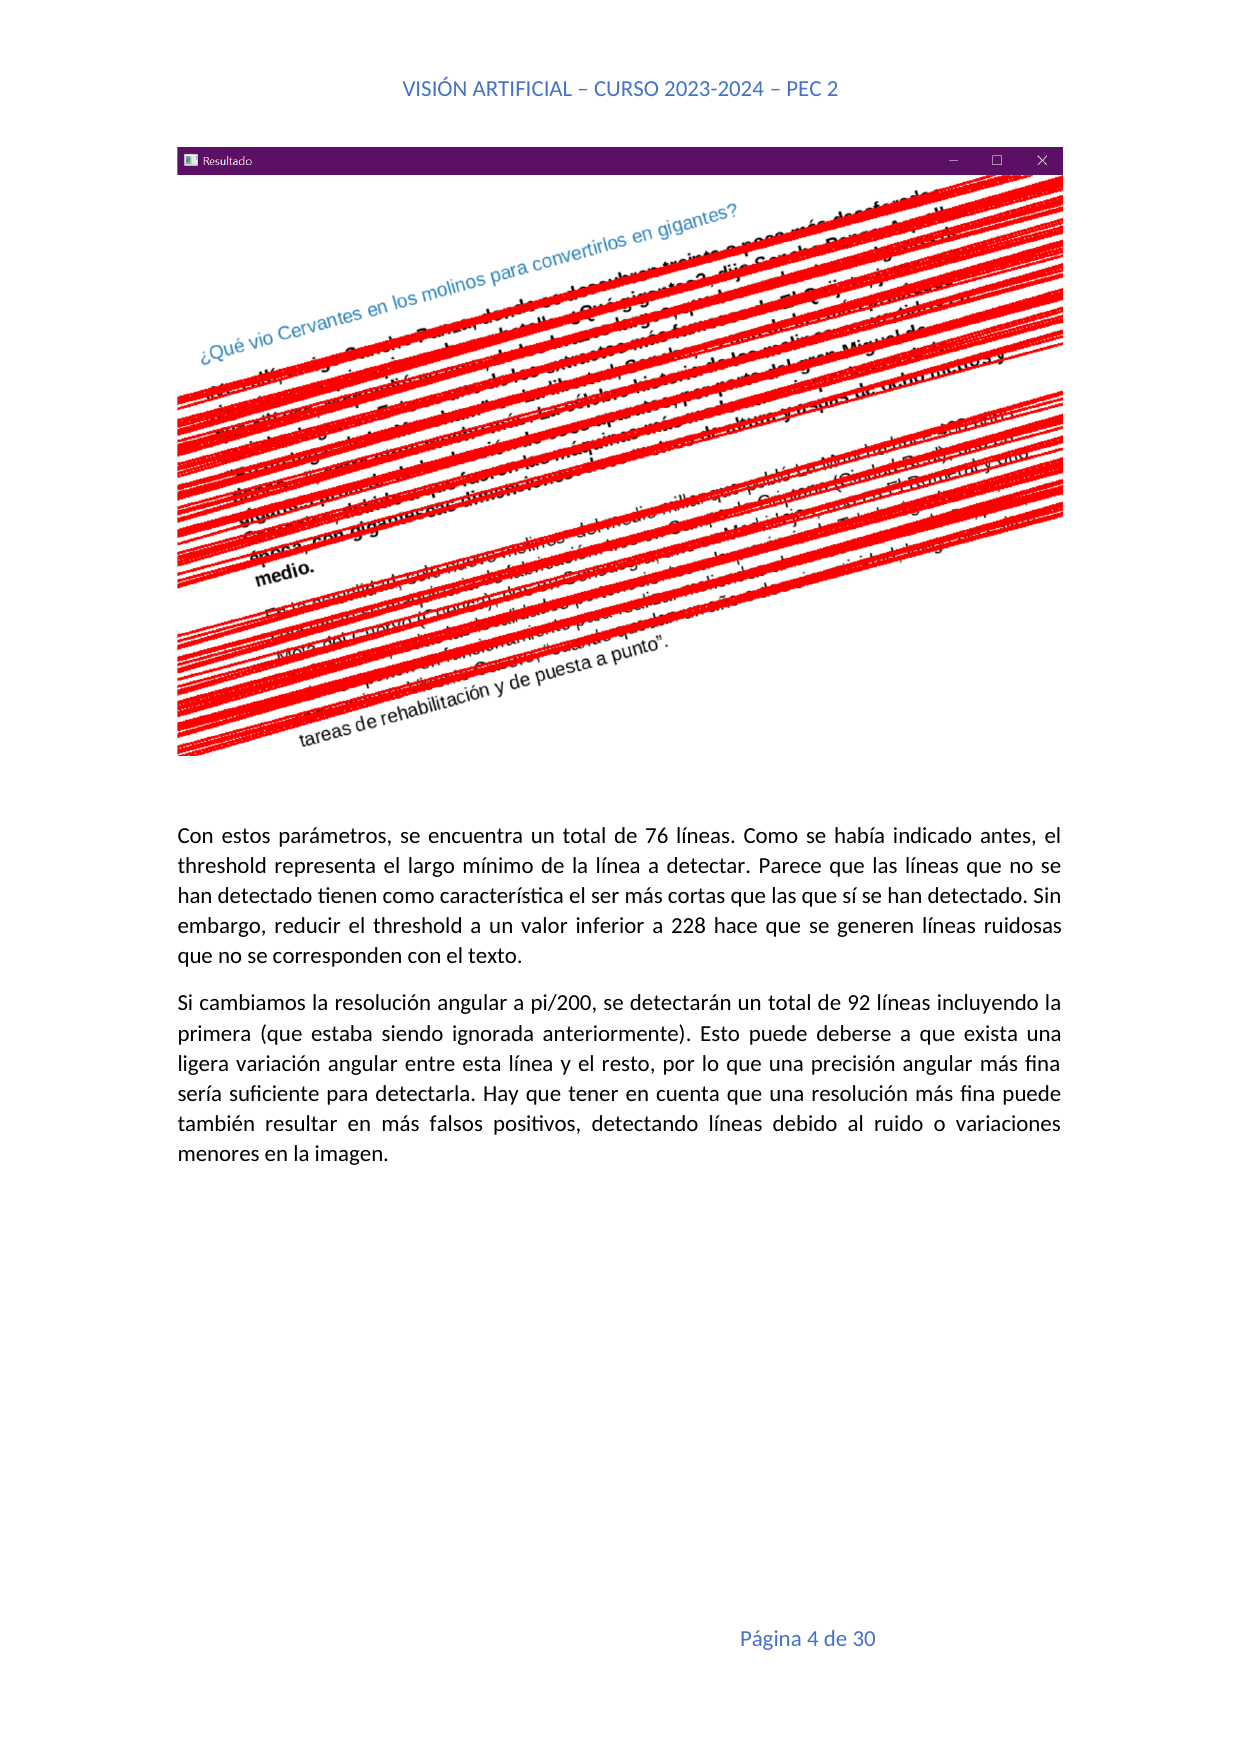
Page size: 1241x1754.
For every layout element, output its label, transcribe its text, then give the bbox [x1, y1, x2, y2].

text Si cambiamos la resolución angular a pi/200, se detectarán un total de 92 líneas incluyendo la primera (que estaba siendo ignorada anteriormente). Esto puede deberse a que exista una ligera variación angular entre esta línea y el resto, por lo que una precisión angular más fina sería suficiente para detectarla. Hay que tener en cuenta que una resolución más fina puede también resultar en más falsos positivos, detectando líneas debido al ruido o variaciones menores en la imagen. [177, 988, 1063, 1168]
text Con estos parámetros, se encuentra un total de 76 líneas. Como se había indicado antes, el threshold representa el largo mínimo de la línea a detectar. Parece que las líneas que no se han detectado tienen como característica el ser más cortas que las que sí se han detectado. Sin embargo, reducir el threshold a un valor inferior a 228 hace que se generen líneas ruidosas que no se corresponden con el texto. [177, 821, 1063, 970]
picture [177, 147, 1063, 756]
